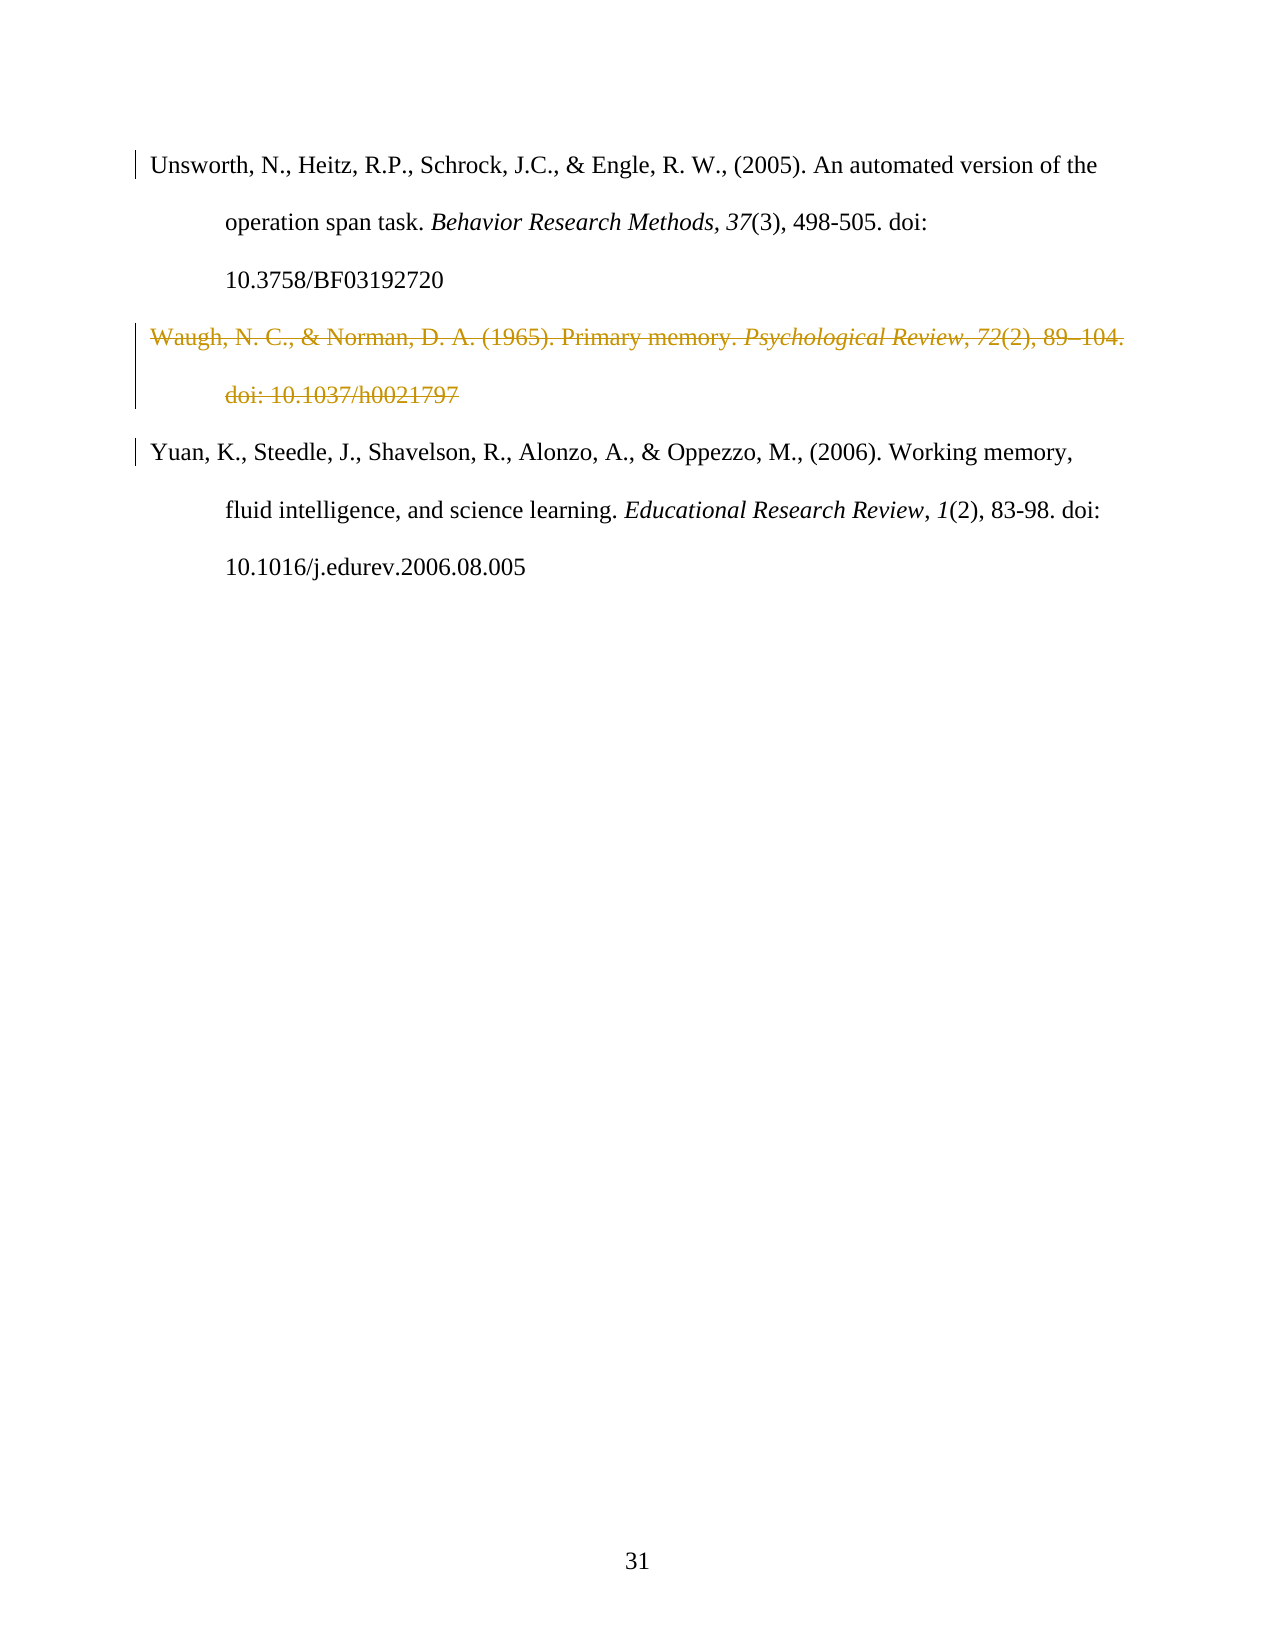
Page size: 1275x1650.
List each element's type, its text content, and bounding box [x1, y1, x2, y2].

text Yuan, K., Steedle, J., Shavelson, R., Alonzo, A., & Oppezzo, M., (2006). Working memory, fluid intelligence, and science learning. Educational Research Review, 1(2), 83-98. doi: 10.1016/j.edurev.2006.08.005 [150, 437, 1125, 581]
text Unsworth, N., Heitz, R.P., Schrock, J.C., & Engle, R. W., (2005). An automated version of the operation span task. Behavior Research Methods, 37(3), 498-505. doi: 10.3758/BF03192720 [150, 150, 1125, 294]
